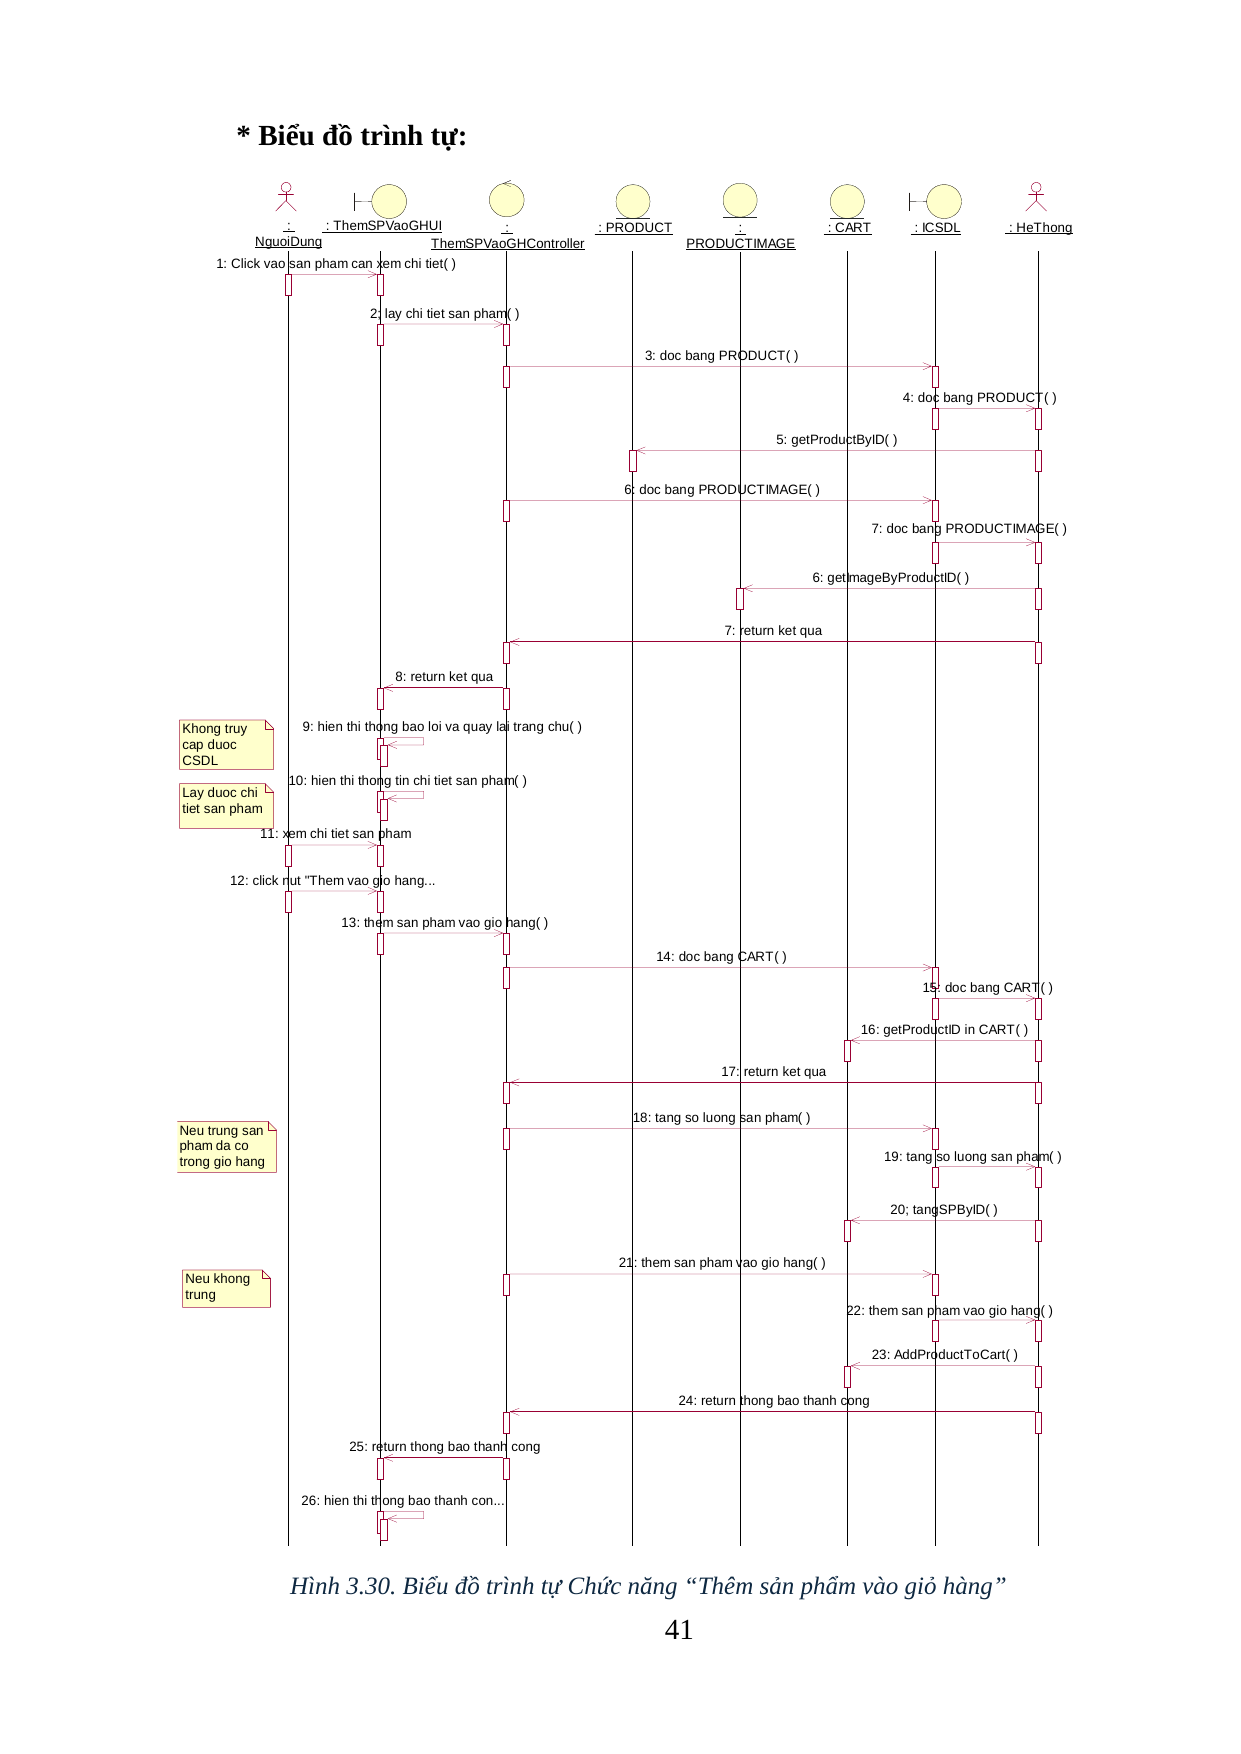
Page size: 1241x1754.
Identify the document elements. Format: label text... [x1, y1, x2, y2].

text * Biểu đồ trình tự: [177, 118, 1122, 152]
